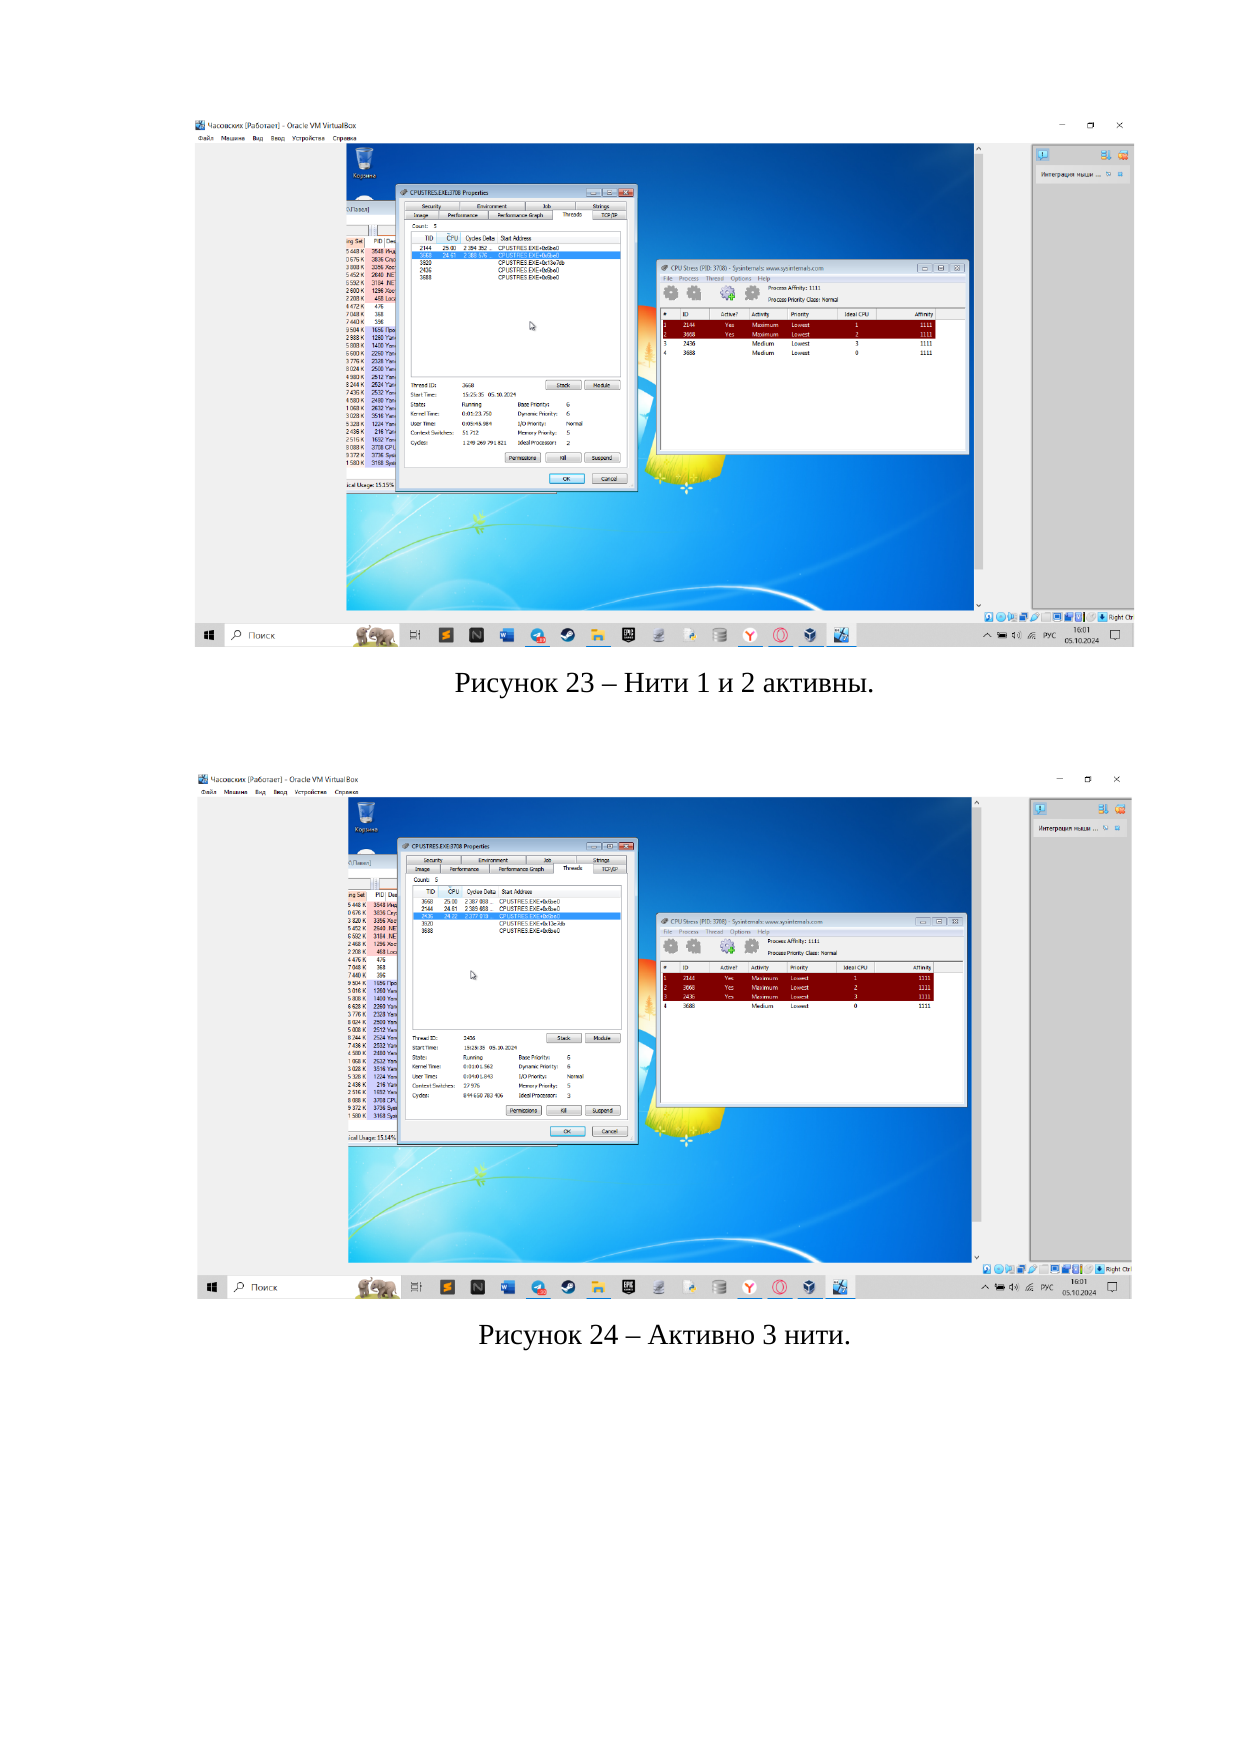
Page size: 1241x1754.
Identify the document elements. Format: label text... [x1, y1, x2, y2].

text Рисунок 23 – Нити 1 и 2 активны. [177, 665, 1152, 699]
text Рисунок 24 – Активно 3 нити. [177, 1317, 1152, 1351]
picture [197, 772, 1132, 1299]
picture [194, 118, 1135, 647]
